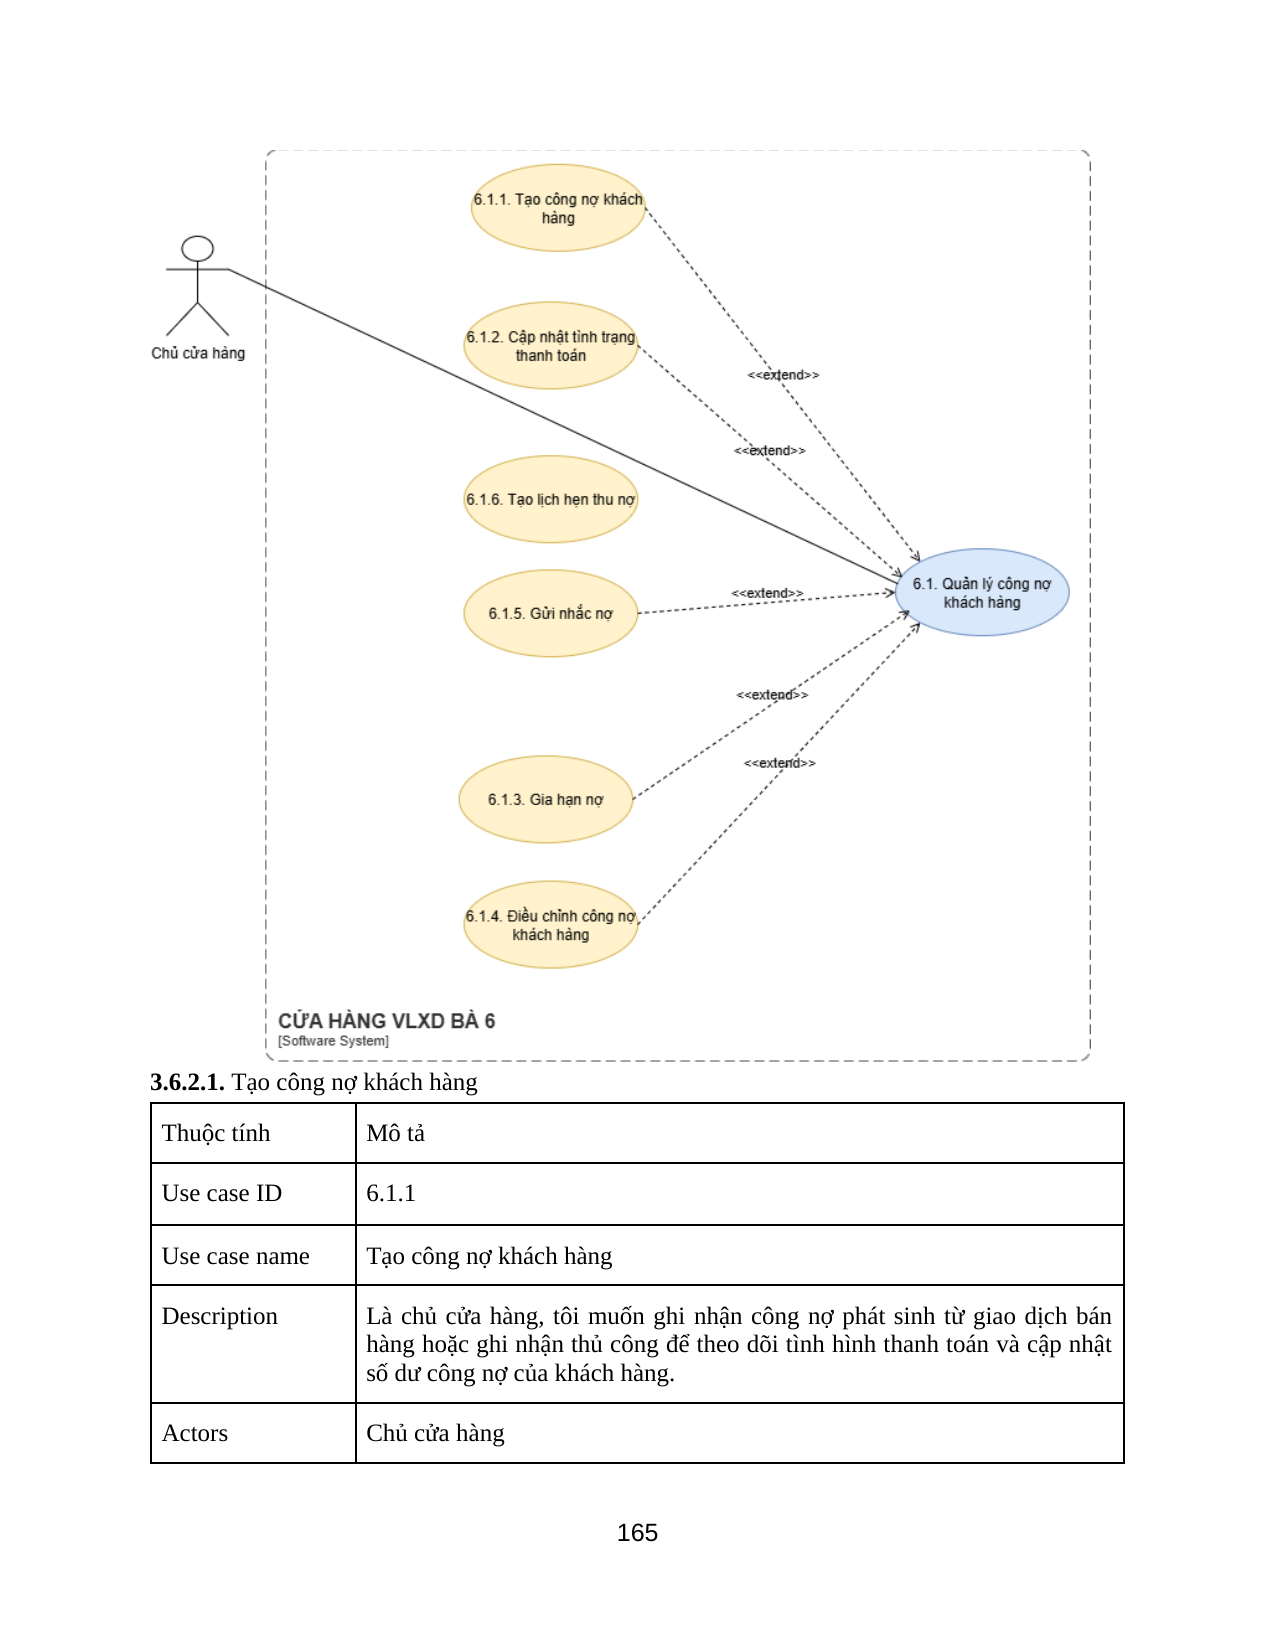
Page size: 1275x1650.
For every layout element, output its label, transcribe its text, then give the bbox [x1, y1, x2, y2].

table_cell Actors [152, 1404, 355, 1462]
table_cell Use case ID [152, 1164, 355, 1224]
picture [150, 150, 1091, 1063]
table_cell Description [152, 1286, 355, 1402]
table_cell 6.1.1 [357, 1164, 1123, 1224]
table_cell Use case name [152, 1226, 355, 1284]
table_cell Chủ cửa hàng [357, 1404, 1123, 1462]
table_header Mô tả [357, 1104, 1123, 1162]
table_cell Là chủ cửa hàng, tôi muốn ghi nhận công nợ phát sinh từ giao dịch bán hàng hoặc ghi nhận thủ công để theo dõi tình hình thanh toán và cập nhật số dư công nợ của khách hàng. [357, 1286, 1123, 1402]
table_cell Tạo công nợ khách hàng [357, 1226, 1123, 1284]
subtitle Tạo công nợ khách hàng [150, 1067, 1125, 1095]
table_header Thuộc tính [152, 1104, 355, 1162]
